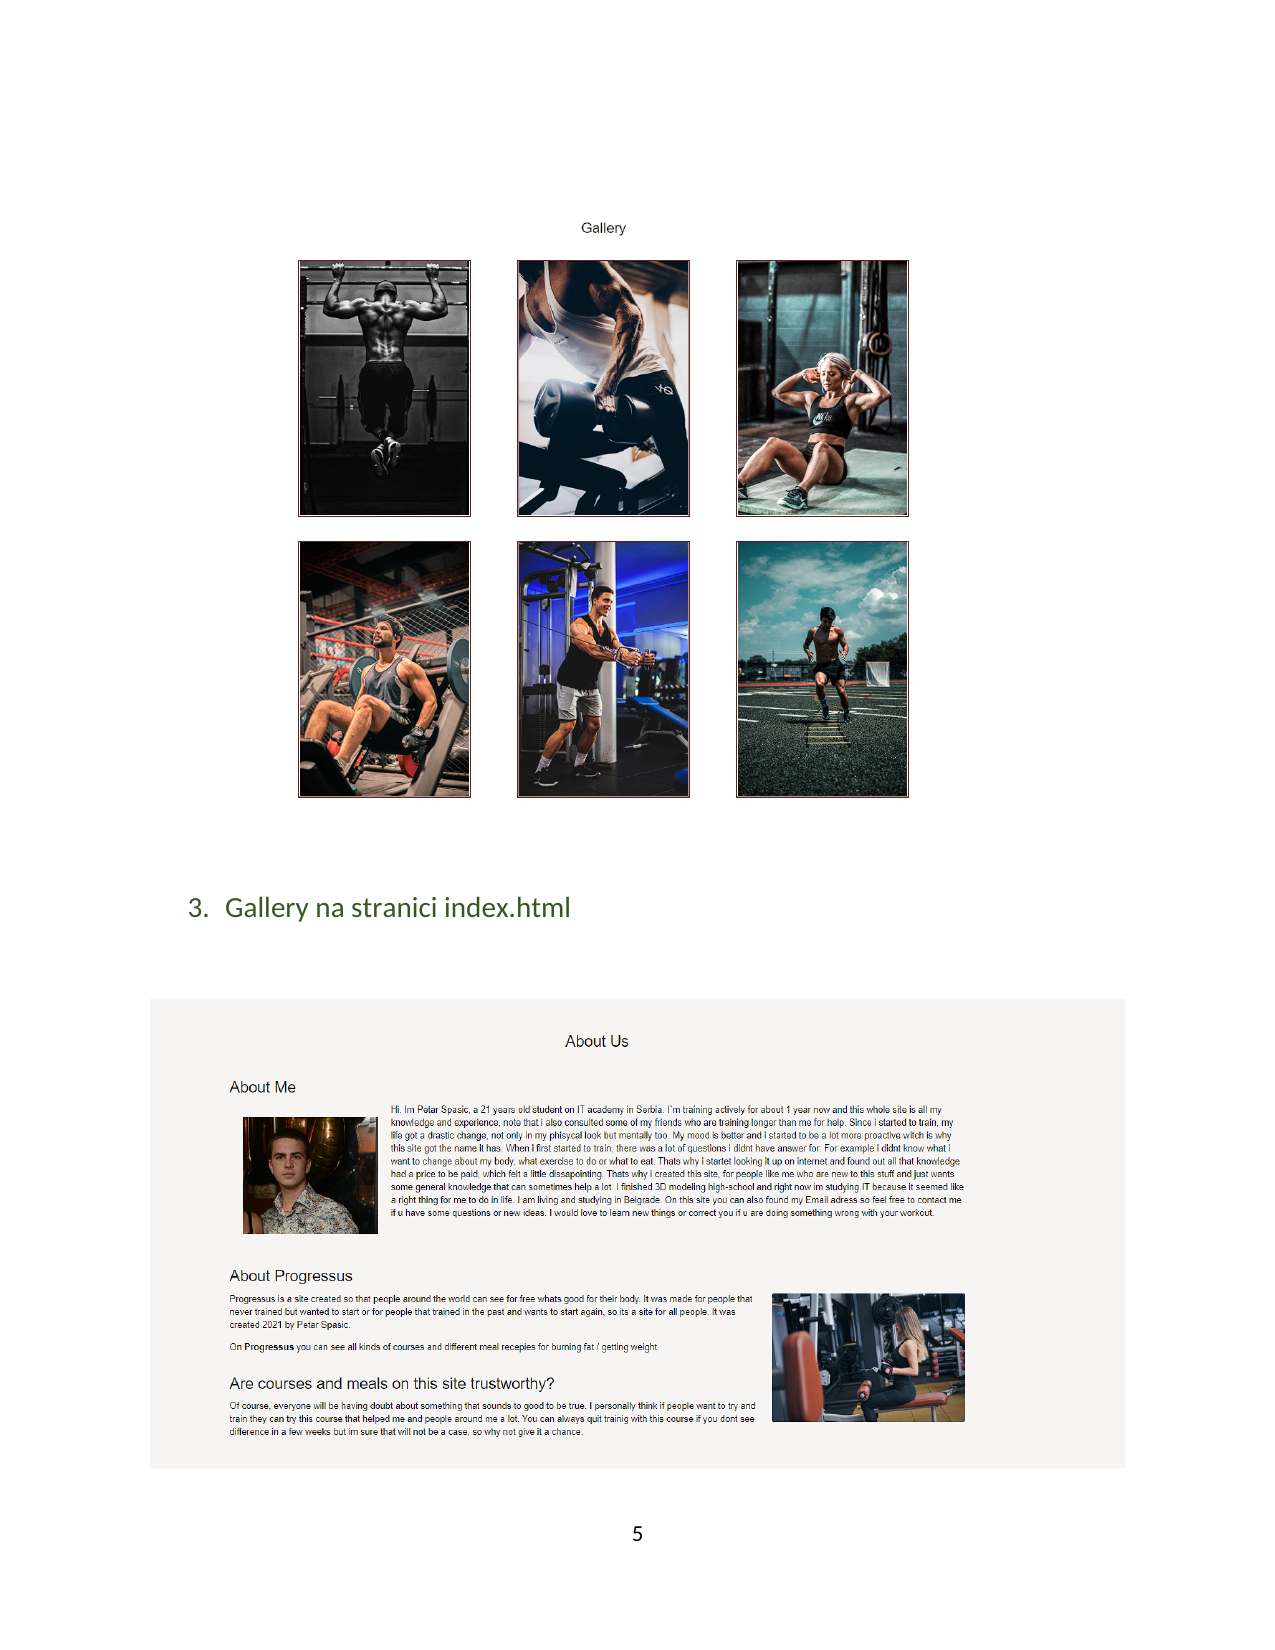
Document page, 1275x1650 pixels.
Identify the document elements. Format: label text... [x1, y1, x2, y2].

picture [150, 205, 1125, 816]
list Gallery na stranici index.html [187, 889, 1125, 925]
picture [150, 999, 1125, 1474]
